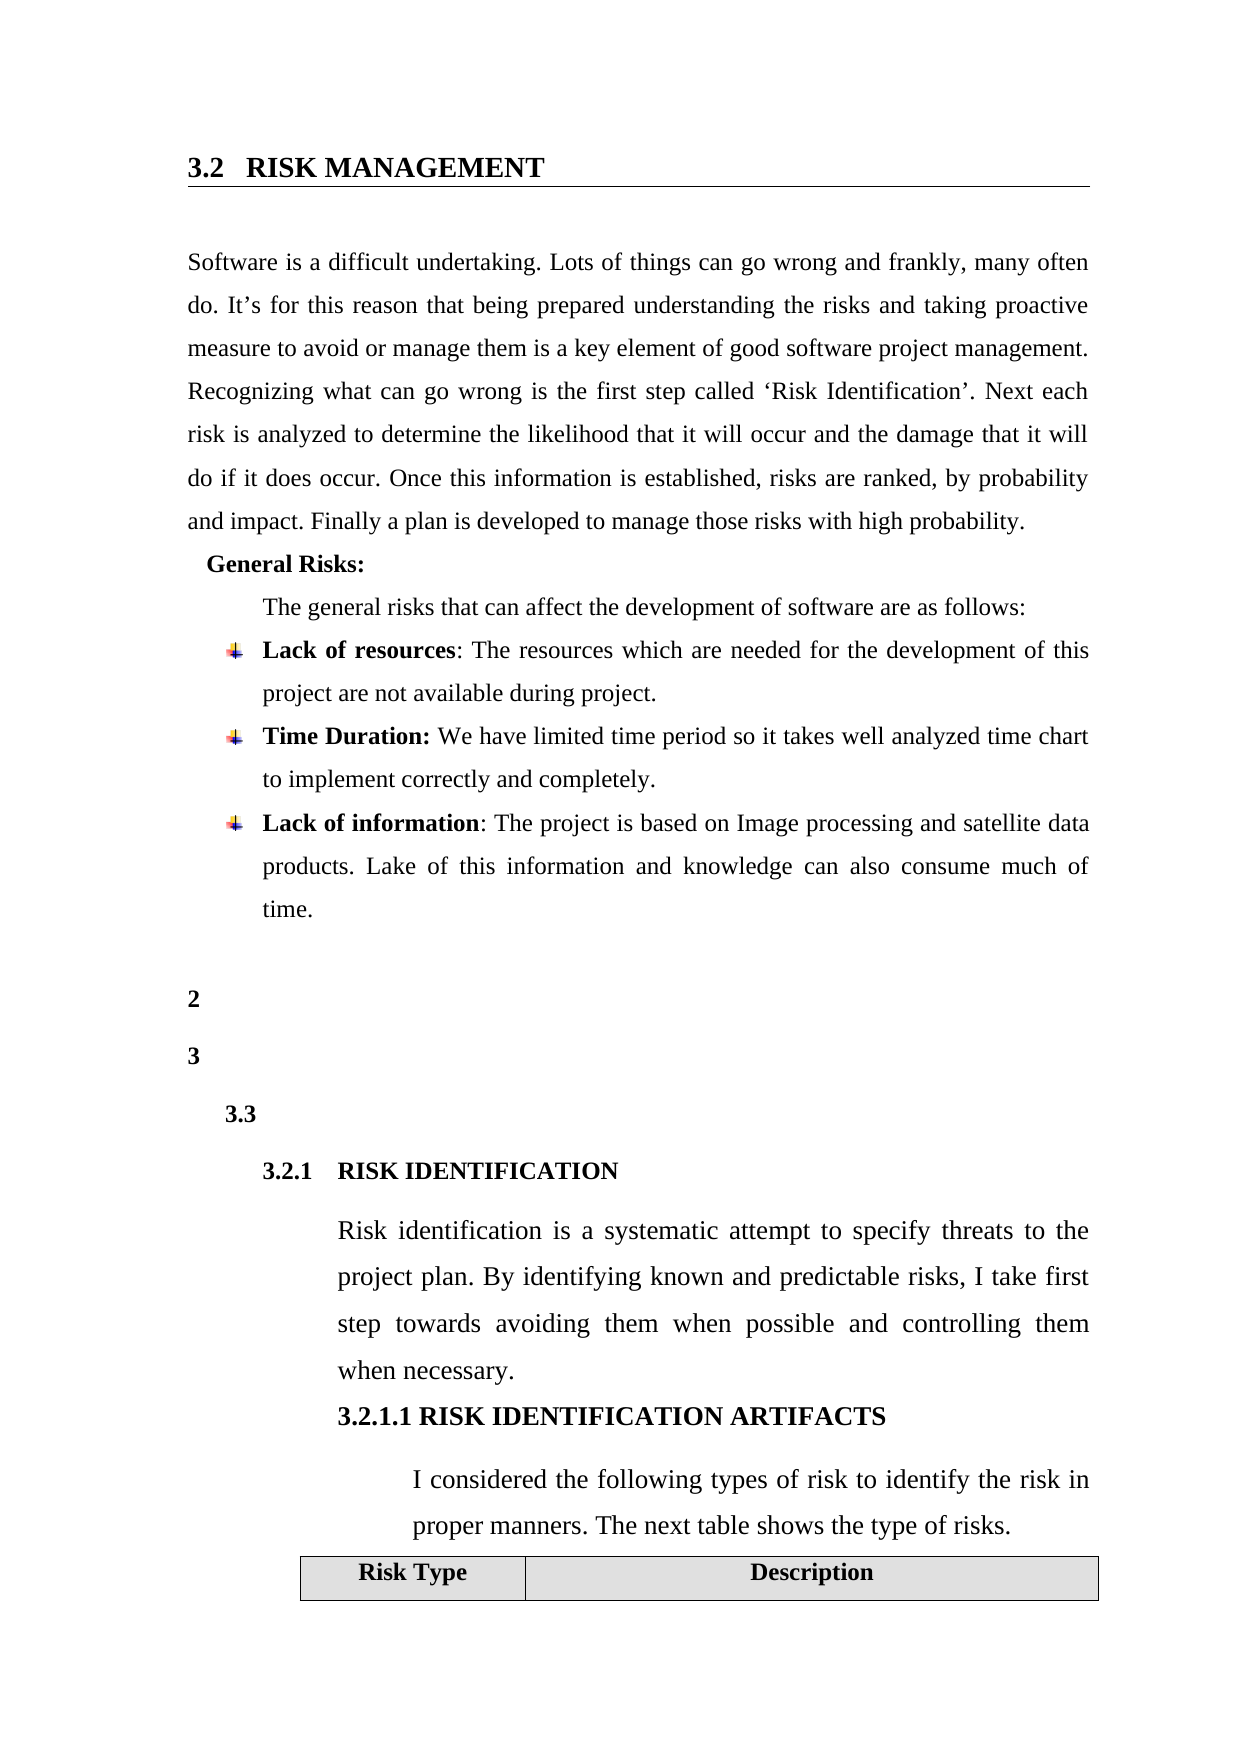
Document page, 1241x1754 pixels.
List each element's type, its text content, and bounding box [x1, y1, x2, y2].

text I considered the following types of risk to identify the risk in proper manners. The next table shows the type of risks. [412, 1463, 1090, 1541]
text The general risks that can affect the development of software are as follows: [262, 592, 1090, 621]
picture [226, 814, 243, 831]
list Time Duration: We have limited time period so it takes well analyzed time chart to implement correctly and completely. [225, 721, 1090, 793]
picture [226, 641, 243, 659]
text Software is a difficult undertaking. Lots of things can go wrong and frankly, many often do. It’s for this reason that being prepared understanding the risks and taking proactive measure to avoid or manage them is a key element of good software project management. Recognizing what can go wrong is the first step called ‘Risk Identification’. Next each risk is analyzed to determine the likelihood that it will occur and the damage that it will do if it does occur. Once this information is established, risks are ranked, by probability and impact. Finally a plan is developed to manage those risks with high probability. [187, 247, 1090, 534]
table_header Risk Type [301, 1557, 525, 1600]
list RISK IDENTIFICATION [262, 1156, 1090, 1185]
table_header Description [526, 1557, 1098, 1600]
list Lack of resources: The resources which are needed for the development of this project are not available during project. [225, 635, 1090, 707]
subtitle 3.2 RISK MANAGEMENT [187, 150, 1090, 187]
text 3.2.1.1 RISK IDENTIFICATION ARTIFACTS [262, 1400, 1090, 1432]
text General Risks: [206, 549, 1090, 578]
text Risk identification is a systematic attempt to specify threats to the project plan. By identifying known and predictable risks, I take first step towards avoiding them when possible and controlling them when necessary. [337, 1214, 1090, 1385]
picture [226, 728, 243, 745]
list Lack of information: The project is based on Image processing and satellite data products. Lake of this information and knowledge can also consume much of time. [225, 808, 1090, 923]
